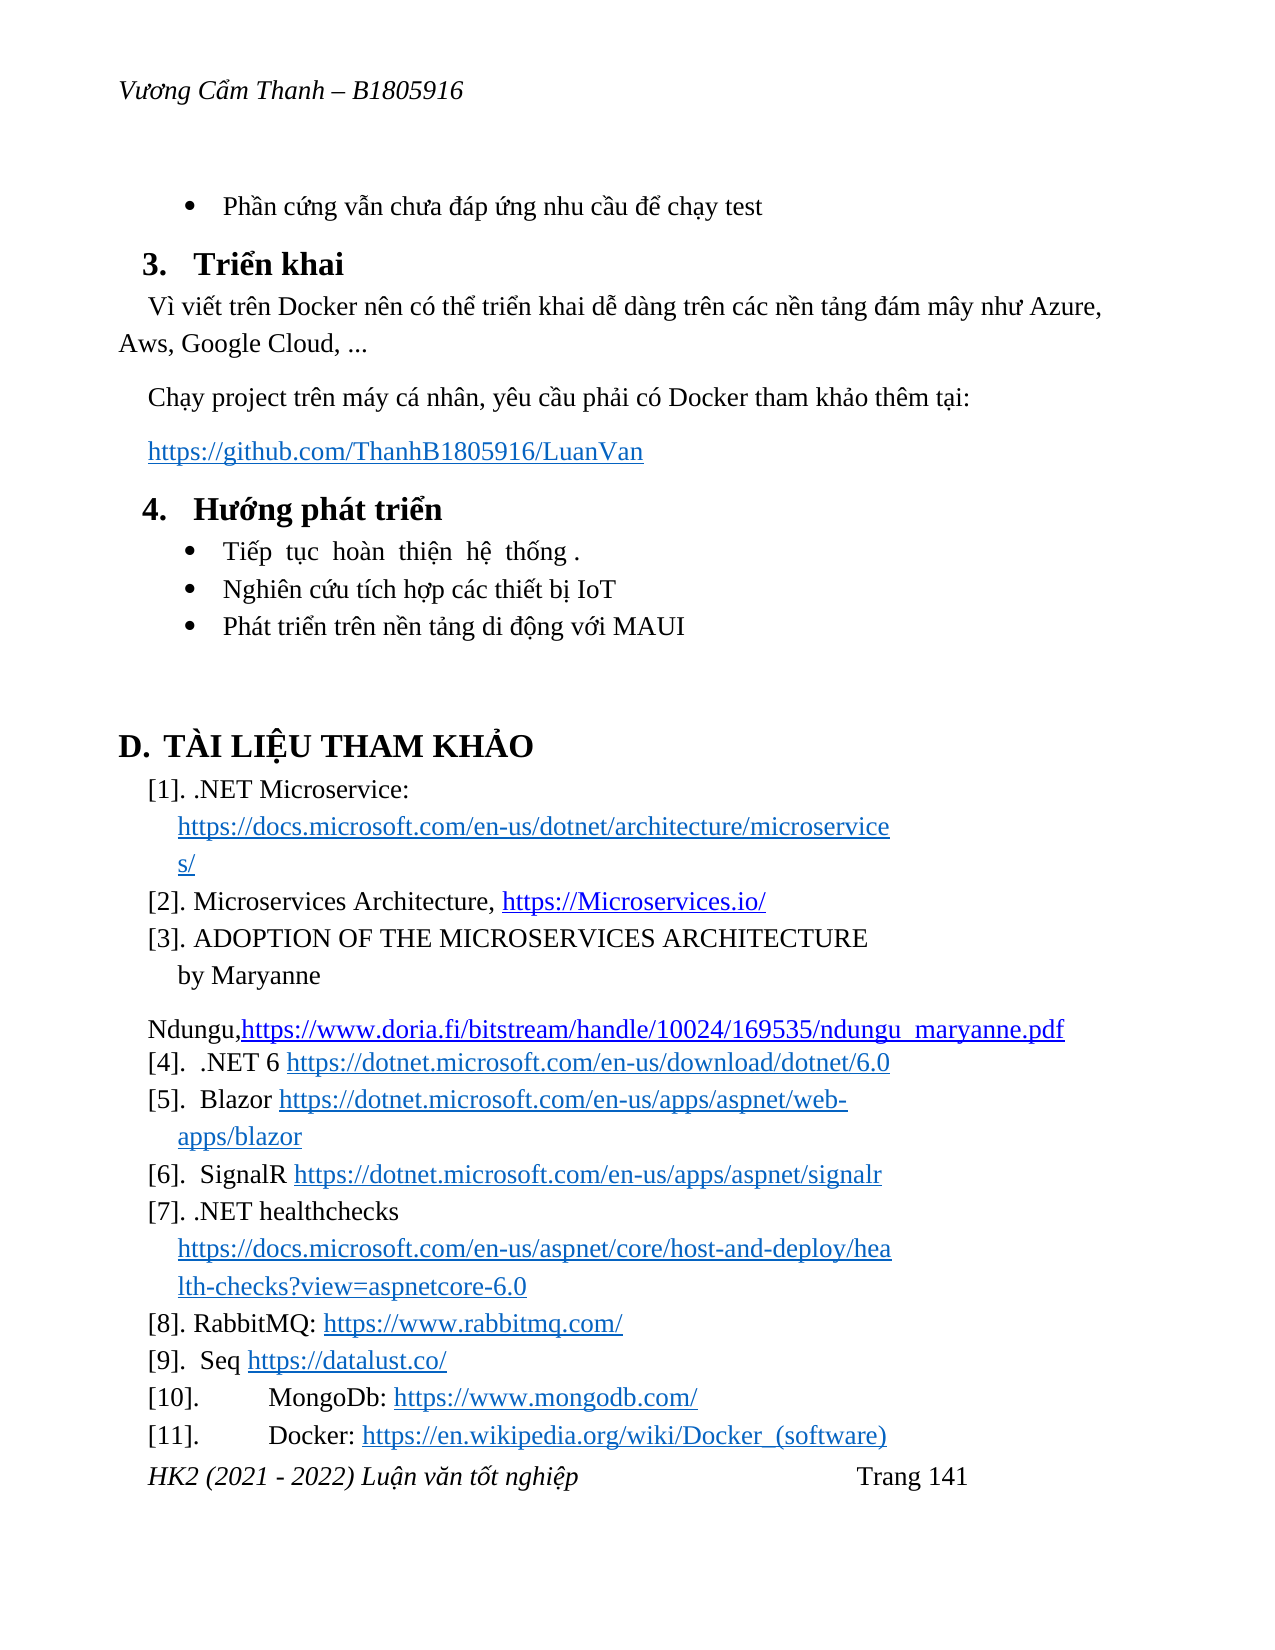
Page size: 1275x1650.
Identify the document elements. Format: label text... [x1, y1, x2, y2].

list Phần cứng vẫn chưa đáp ứng nhu cầu để chạy test [185, 190, 1157, 221]
list .NET Microservice: https://docs.microsoft.com/en-us/dotnet/architecture/microservices/ [148, 773, 892, 878]
list Seq https://datalust.co/ [148, 1344, 892, 1375]
list MongoDb: https://www.mongodb.com/ [148, 1381, 892, 1413]
text Vì viết trên Docker nên có thể triển khai dễ dàng trên các nền tảng đám mây như Azure, Aws, Google Cloud, ... [118, 290, 1157, 359]
text Ndungu,https://www.doria.fi/bitstream/handle/10024/169535/ndungu_maryanne.pdf [118, 1013, 1157, 1044]
subtitle Tài liệu tham khảo [118, 727, 1157, 765]
list Phát triển trên nền tảng di động với MAUI [185, 610, 1157, 642]
list SignalR https://dotnet.microsoft.com/en-us/apps/aspnet/signalr [148, 1158, 892, 1189]
list RabbitMQ: https://www.rabbitmq.com/ [148, 1307, 892, 1338]
list .NET healthchecks https://docs.microsoft.com/en-us/aspnet/core/host-and-deploy/health-checks?view=aspnetcore-6.0 [148, 1195, 892, 1301]
list ADOPTION OF THE MICROSERVICES ARCHITECTURE by Maryanne [148, 922, 892, 990]
text https://github.com/ThanhB1805916/LuanVan [118, 435, 1157, 467]
text Chạy project trên máy cá nhân, yêu cầu phải có Docker tham khảo thêm tại: [118, 381, 1157, 413]
subtitle Triển khai [142, 244, 1157, 283]
list Blazor https://dotnet.microsoft.com/en-us/apps/aspnet/web-apps/blazor [148, 1083, 892, 1152]
subtitle Hướng phát triển [142, 489, 1157, 528]
list Nghiên cứu tích hợp các thiết bị IoT [185, 573, 1157, 604]
list Tiếp tục hoàn thiện hệ thống . [185, 535, 1157, 567]
list Microservices Architecture, https://Microservices.io/ [148, 884, 892, 916]
list Docker: https://en.wikipedia.org/wiki/Docker_(software) [148, 1419, 892, 1450]
list .NET 6 https://dotnet.microsoft.com/en-us/download/dotnet/6.0 [148, 1046, 892, 1077]
